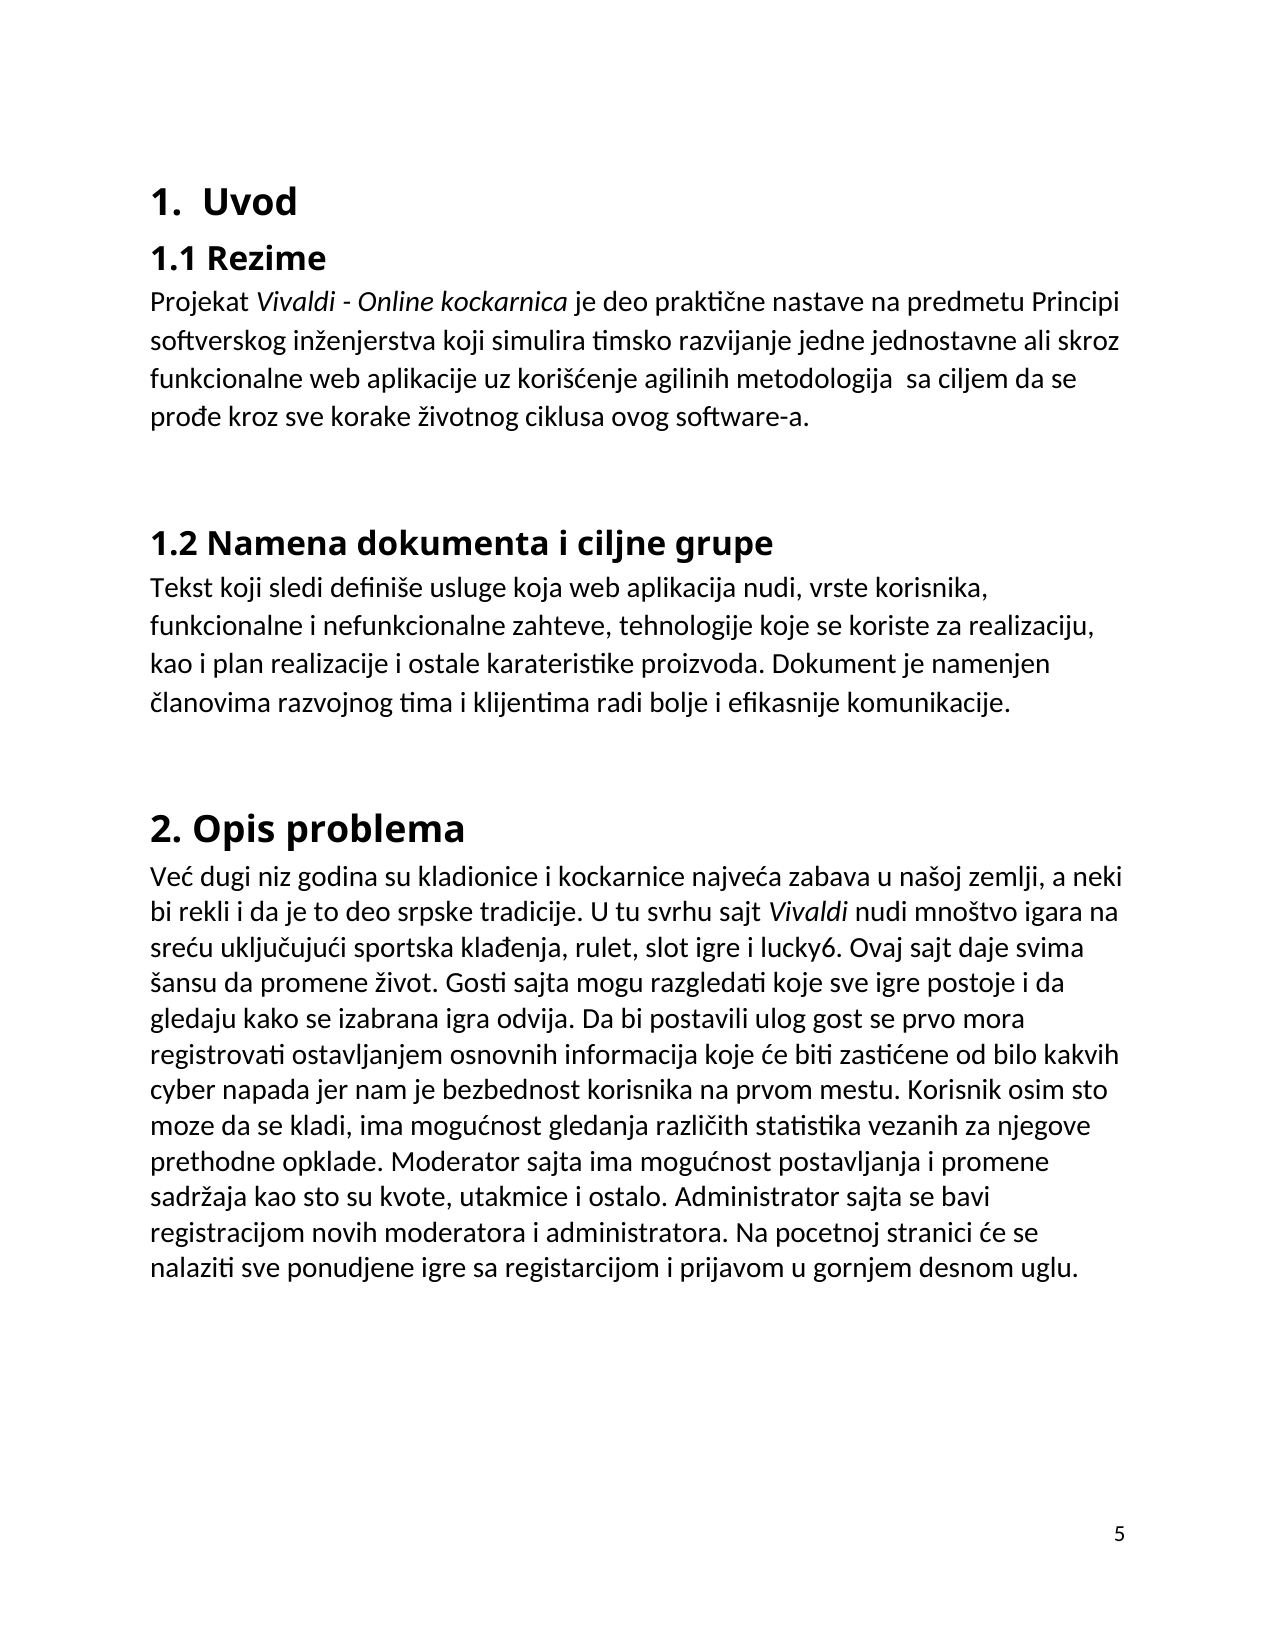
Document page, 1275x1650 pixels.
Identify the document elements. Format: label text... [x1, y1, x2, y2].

text 1.1 Rezime [150, 234, 1125, 280]
text Već dugi niz godina su kladionice i kockarnice najveća zabava u našoj zemlji, a neki bi rekli i da je to deo srpske tradicije. U tu svrhu sajt Vivaldi nudi mnoštvo igara na sreću uključujući sportska klađenja, rulet, slot igre i lucky6. Ovaj sajt daje svima šansu da promene život. Gosti sajta mogu razgledati koje sve igre postoje i da gledaju kako se izabrana igra odvija. Da bi postavili ulog gost se prvo mora registrovati ostavljanjem osnovnih informacija koje će biti zastićene od bilo kakvih cyber napada jer nam je bezbednost korisnika na prvom mestu. Korisnik osim sto moze da se kladi, ima mogućnost gledanja različith statistika vezanih za njegove prethodne opklade. Moderator sajta ima mogućnost postavljanja i promene sadržaja kao sto su kvote, utakmice i ostalo. Administrator sajta se bavi registracijom novih moderatora i administratora. Na pocetnoj stranici će se nalaziti sve ponudjene igre sa registarcijom i prijavom u gornjem desnom uglu. [150, 858, 1125, 1285]
text Tekst koji sledi definiše usluge koja web aplikacija nudi, vrste korisnika, funkcionalne i nefunkcionalne zahteve, tehnologije koje se koriste za realizaciju, kao i plan realizacije i ostale karateristike proizvoda. Dokument je namenjen članovima razvojnog tima i klijentima radi bolje i efikasnije komunikacije. [150, 569, 1125, 720]
text 1.2 Namena dokumenta i ciljne grupe [150, 520, 1125, 565]
text 1. Uvod [150, 175, 1125, 226]
text 2. Opis problema [150, 803, 1125, 854]
text Projekat Vivaldi - Online kockarnica je deo praktične nastave na predmetu Principi softverskog inženjerstva koji simulira timsko razvijanje jedne jednostavne ali skroz funkcionalne web aplikacije uz korišćenje agilinih metodologija sa ciljem da se prođe kroz sve korake životnog ciklusa ovog software-a. [150, 283, 1125, 434]
